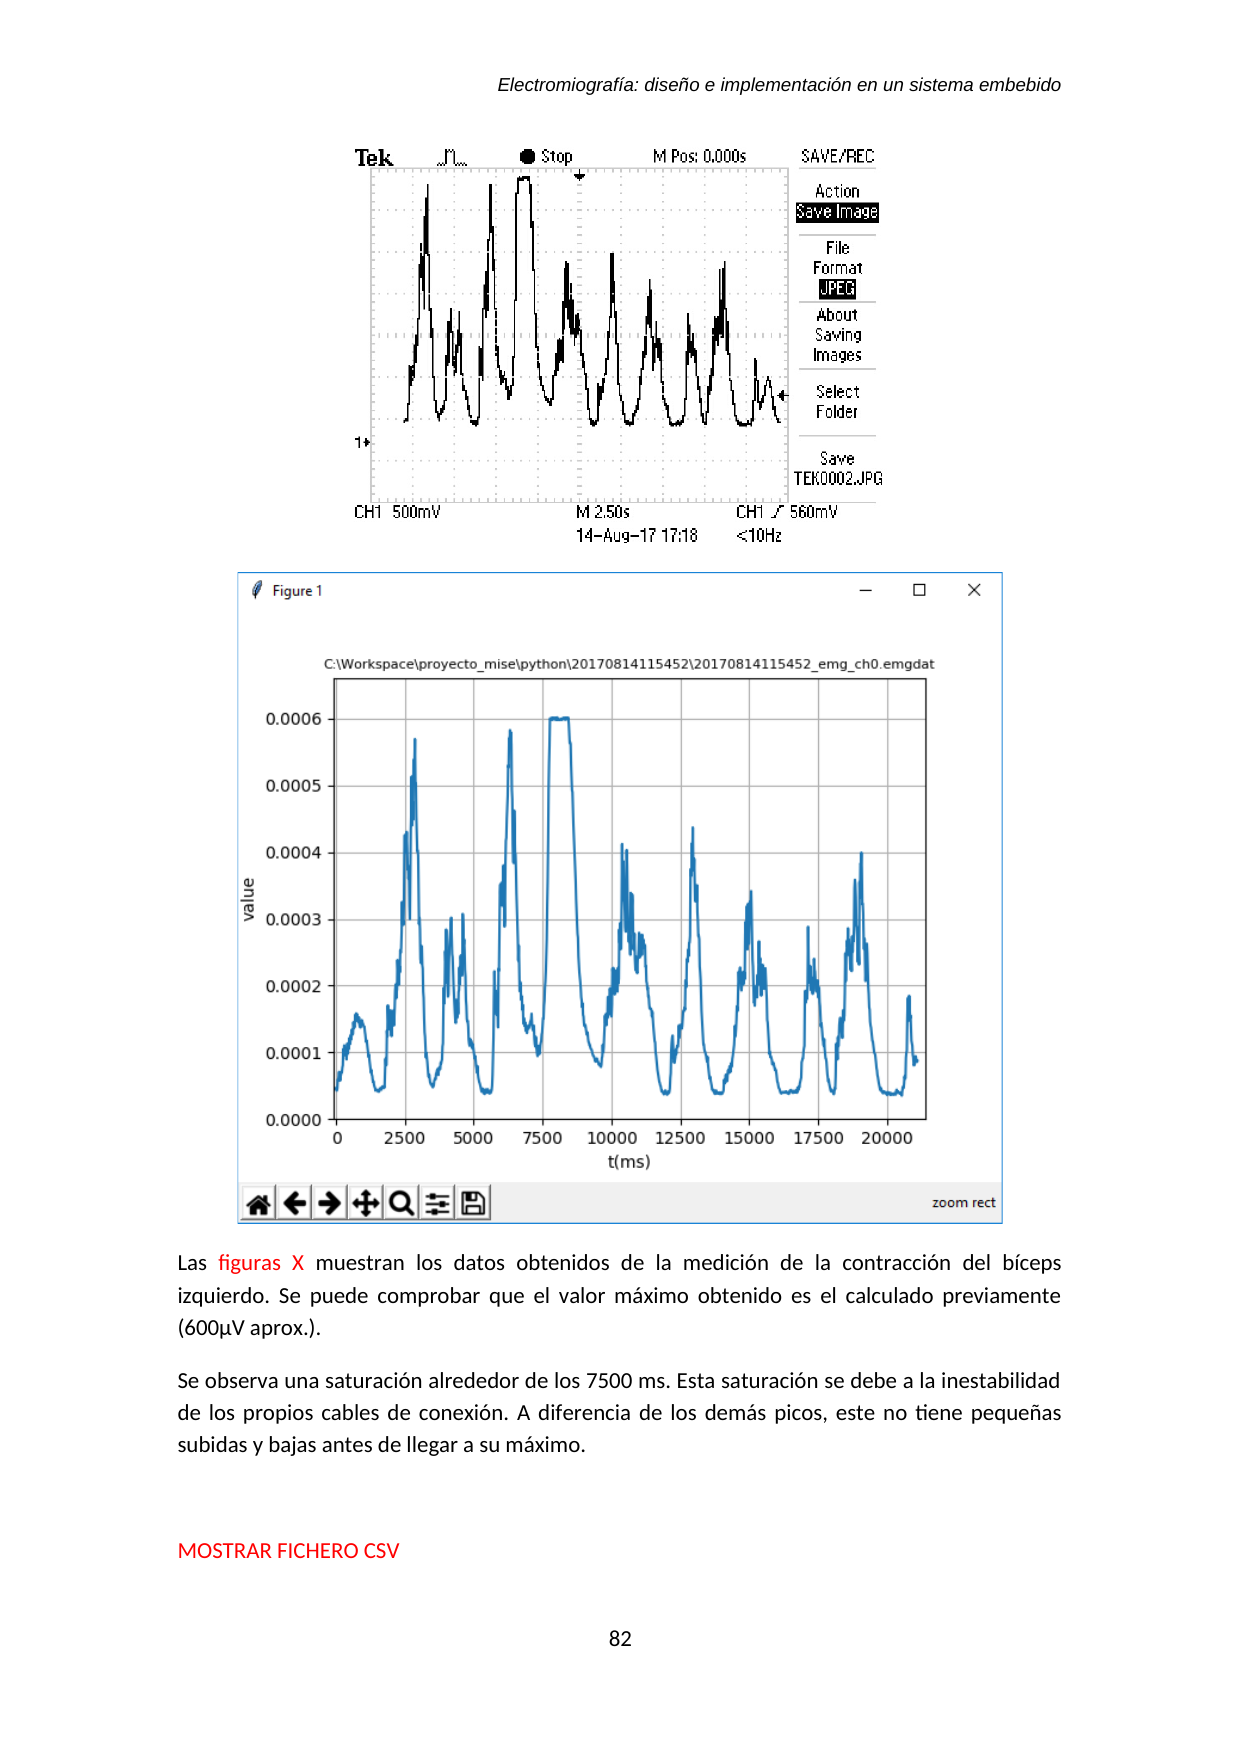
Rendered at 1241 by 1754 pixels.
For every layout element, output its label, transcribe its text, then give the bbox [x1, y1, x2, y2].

text Las figuras X muestran los datos obtenidos de la medición de la contracción del bíceps izquierdo. Se puede comprobar que el valor máximo obtenido es el calculado previamente (600µV aprox.). [177, 1248, 1063, 1341]
picture [353, 147, 887, 548]
text Se observa una saturación alrededor de los 7500 ms. Esta saturación se debe a la inestabilidad de los propios cables de conexión. A diferencia de los demás picos, este no tiene pequeñas subidas y bajas antes de llegar a su máximo. [177, 1366, 1063, 1458]
picture [237, 572, 1003, 1224]
text MOSTRAR FICHERO CSV [177, 1536, 1063, 1564]
